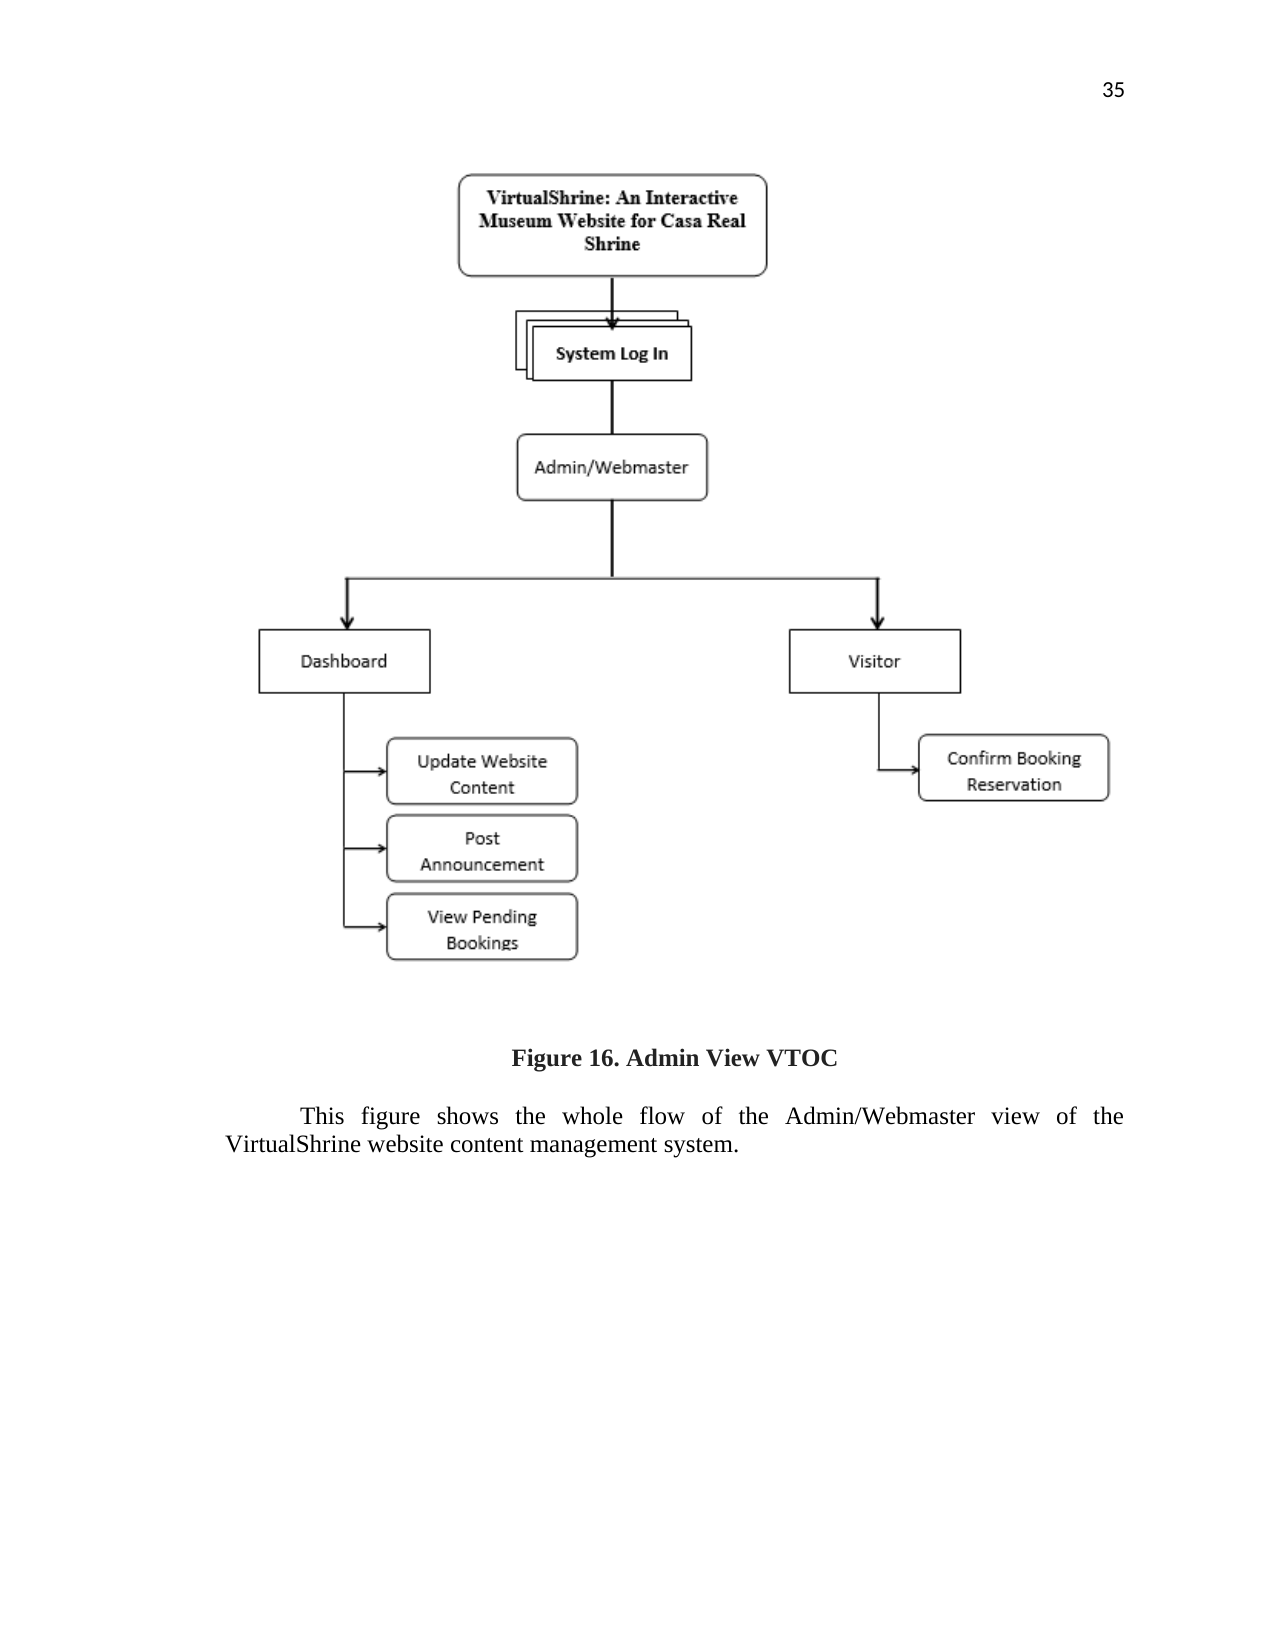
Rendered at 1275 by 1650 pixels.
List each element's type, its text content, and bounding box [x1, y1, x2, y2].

text Figure 16. Admin View VTOC [225, 1043, 1125, 1072]
picture [225, 150, 1125, 991]
text This figure shows the whole flow of the Admin/Webmaster view of the VirtualShrine website content management system. [225, 1101, 1125, 1158]
